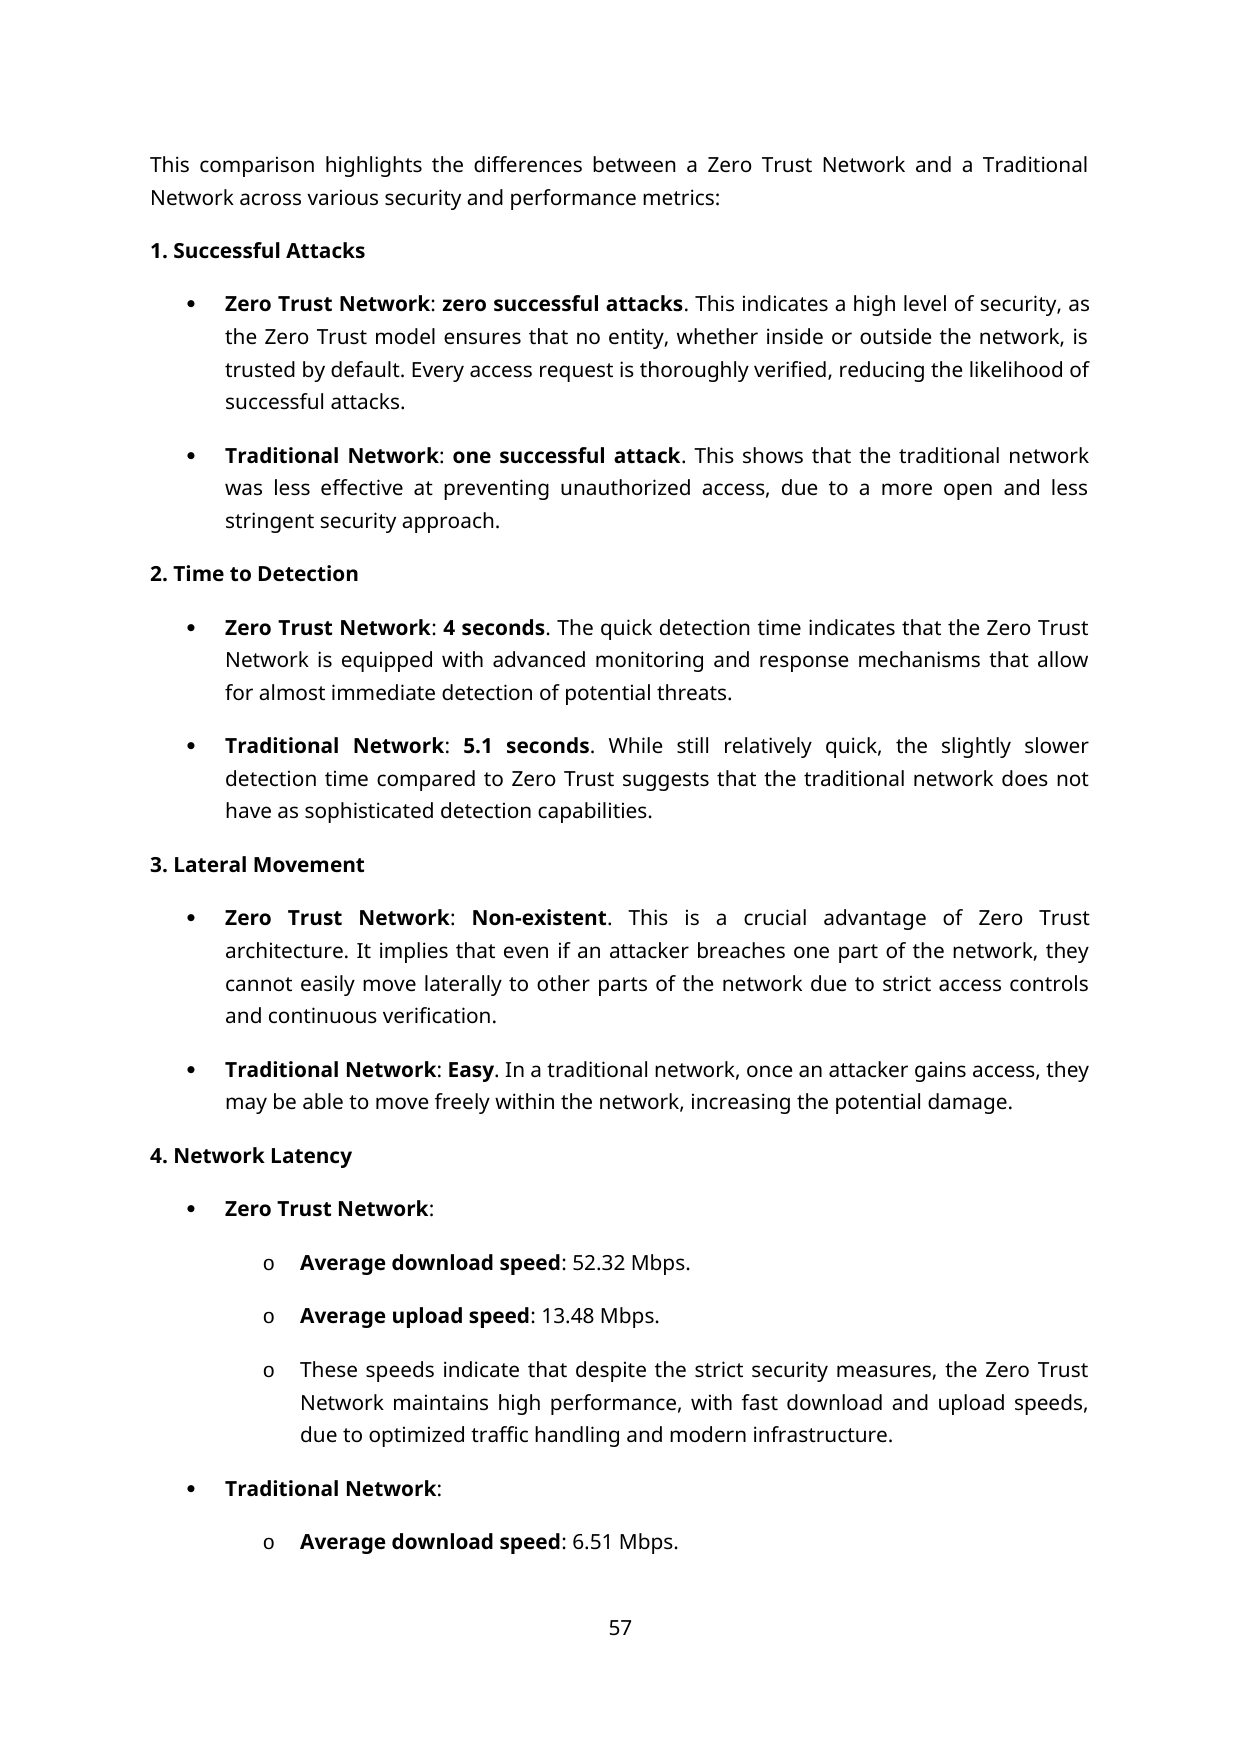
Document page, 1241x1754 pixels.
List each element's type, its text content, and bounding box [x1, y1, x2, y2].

list Average download speed: 6.51 Mbps. [262, 1527, 1090, 1556]
list Traditional Network: one successful attack. This shows that the traditional network was less effective at preventing unauthorized access, due to a more open and less stringent security approach. [187, 441, 1090, 534]
text 3. Lateral Movement [150, 850, 1090, 878]
list Traditional Network: 5.1 seconds. While still relatively quick, the slightly slower detection time compared to Zero Trust suggests that the traditional network does not have as sophisticated detection capabilities. [187, 731, 1090, 825]
list Average upload speed: 13.48 Mbps. [262, 1301, 1090, 1330]
text 2. Time to Detection [150, 559, 1090, 588]
list These speeds indicate that despite the strict security measures, the Zero Trust Network maintains high performance, with fast download and upload speeds, due to optimized traffic handling and modern infrastructure. [262, 1355, 1090, 1449]
text 4. Network Latency [150, 1141, 1090, 1169]
text This comparison highlights the differences between a Zero Trust Network and a Traditional Network across various security and performance metrics: [150, 150, 1090, 211]
list Zero Trust Network: zero successful attacks. This indicates a high level of security, as the Zero Trust model ensures that no entity, whether inside or outside the network, is trusted by default. Every access request is thoroughly verified, reducing the likelihood of successful attacks. [187, 289, 1090, 416]
list Traditional Network: [187, 1474, 1090, 1502]
list Traditional Network: Easy. In a traditional network, once an attacker gains access, they may be able to move freely within the network, increasing the potential damage. [187, 1055, 1090, 1116]
list Zero Trust Network: [187, 1194, 1090, 1223]
list Zero Trust Network: 4 seconds. The quick detection time indicates that the Zero Trust Network is equipped with advanced monitoring and response mechanisms that allow for almost immediate detection of potential threats. [187, 613, 1090, 706]
list Zero Trust Network: Non-existent. This is a crucial advantage of Zero Trust architecture. It implies that even if an attacker breaches one part of the network, they cannot easily move laterally to other parts of the network due to strict access controls and continuous verification. [187, 903, 1090, 1030]
list Average download speed: 52.32 Mbps. [262, 1248, 1090, 1276]
text 1. Successful Attacks [150, 236, 1090, 264]
